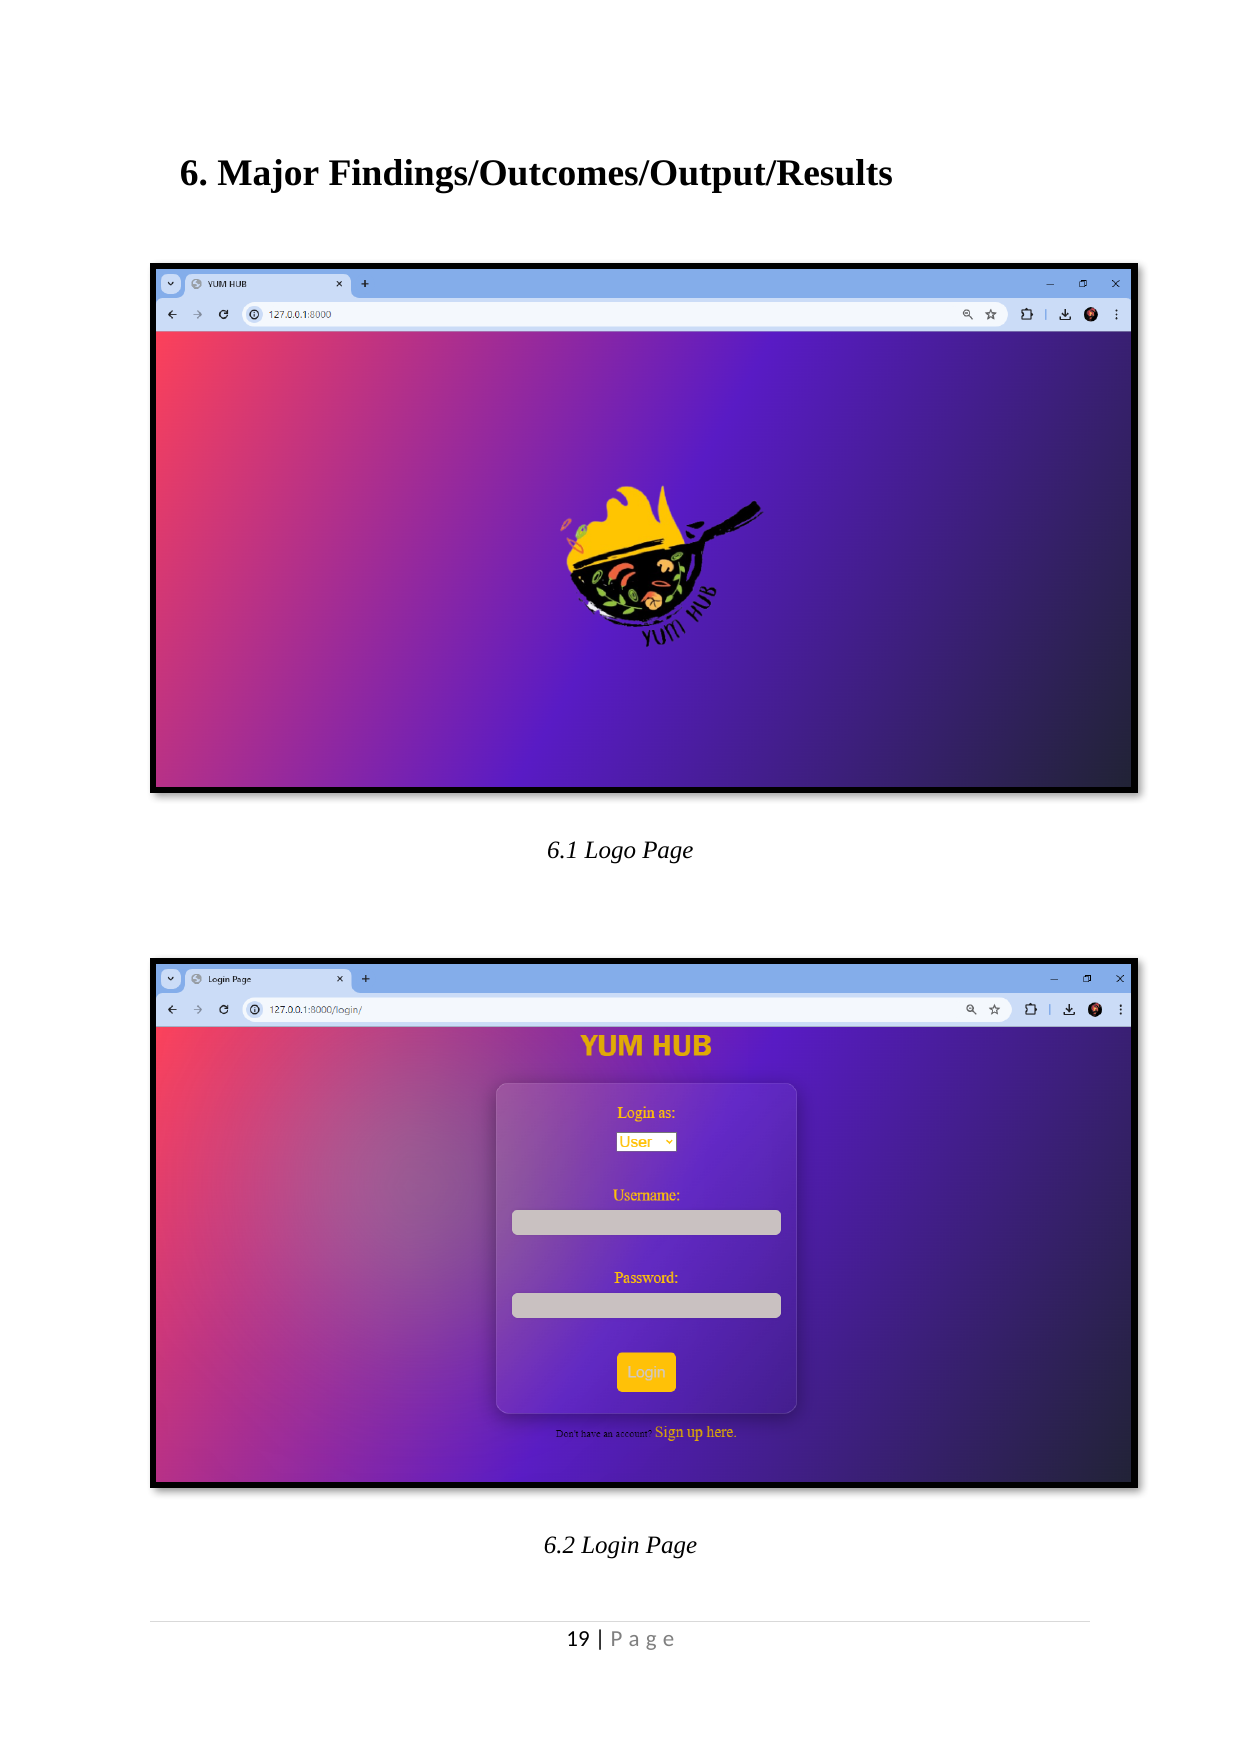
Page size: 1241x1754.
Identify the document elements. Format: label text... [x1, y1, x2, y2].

picture [156, 964, 1131, 1482]
text 6.2 Login Page [150, 1530, 1090, 1559]
list Major Findings/Outcomes/Output/Results [179, 150, 1090, 193]
picture [156, 269, 1131, 787]
text 6.1 Logo Page [150, 835, 1090, 864]
